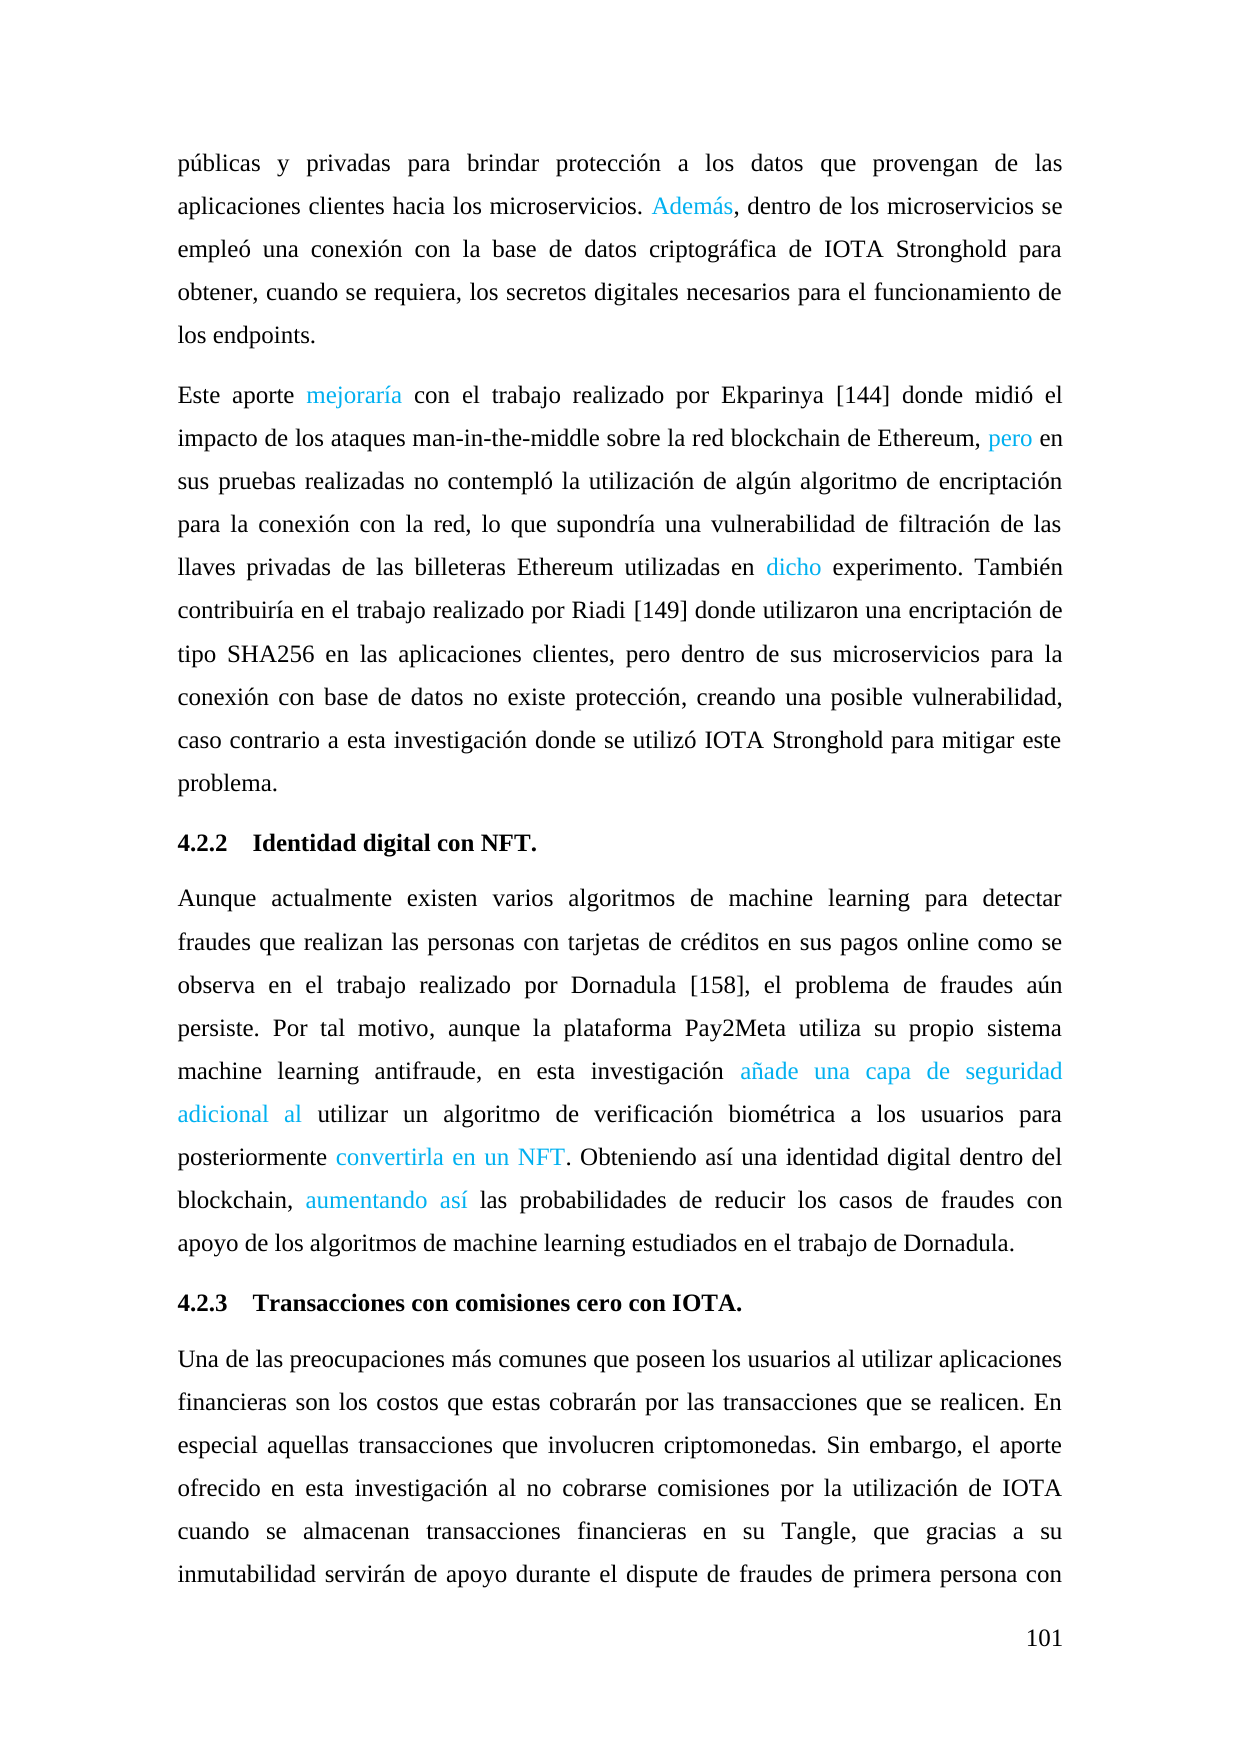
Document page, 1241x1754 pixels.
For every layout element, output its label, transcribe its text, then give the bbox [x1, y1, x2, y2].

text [177, 148, 1063, 349]
list Transacciones con comisiones cero con IOTA. [177, 1288, 1063, 1317]
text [177, 1344, 1063, 1588]
list Identidad digital con NFT. [177, 828, 1063, 857]
text Este aporte mejoraría con el trabajo realizado por Ekparinya donde midió el impacto de los ataques man-in-the-middle sobre la red blockchain de Ethereum, pero en sus pruebas realizadas no contempló la utilización de algún algoritmo de encriptación para la conexión con la red, lo que supondría una vulnerabilidad de filtración de las llaves privadas de las billeteras Ethereum utilizadas en dicho experimento. También contribuiría en el trabajo realizado por Riadi donde utilizaron una encriptación de tipo SHA256 en las aplicaciones clientes, pero dentro de sus microservicios para la conexión con base de datos no existe protección, creando una posible vulnerabilidad, caso contrario a esta investigación donde se utilizó IOTA Stronghold para mitigar este problema. [177, 380, 1063, 797]
text Aunque actualmente existen varios algoritmos de machine learning para detectar fraudes que realizan las personas con tarjetas de créditos en sus pagos online como se observa en el trabajo realizado por Dornadula , el problema de fraudes aún persiste. Por tal motivo, aunque la plataforma Pay2Meta utiliza su propio sistema machine learning antifraude, en esta investigación añade una capa de seguridad adicional al utilizar un algoritmo de verificación biométrica a los usuarios para posteriormente convertirla en un NFT. Obteniendo así una identidad digital dentro del blockchain, aumentando así las probabilidades de reducir los casos de fraudes con apoyo de los algoritmos de machine learning estudiados en el trabajo de Dornadula. [177, 883, 1063, 1257]
